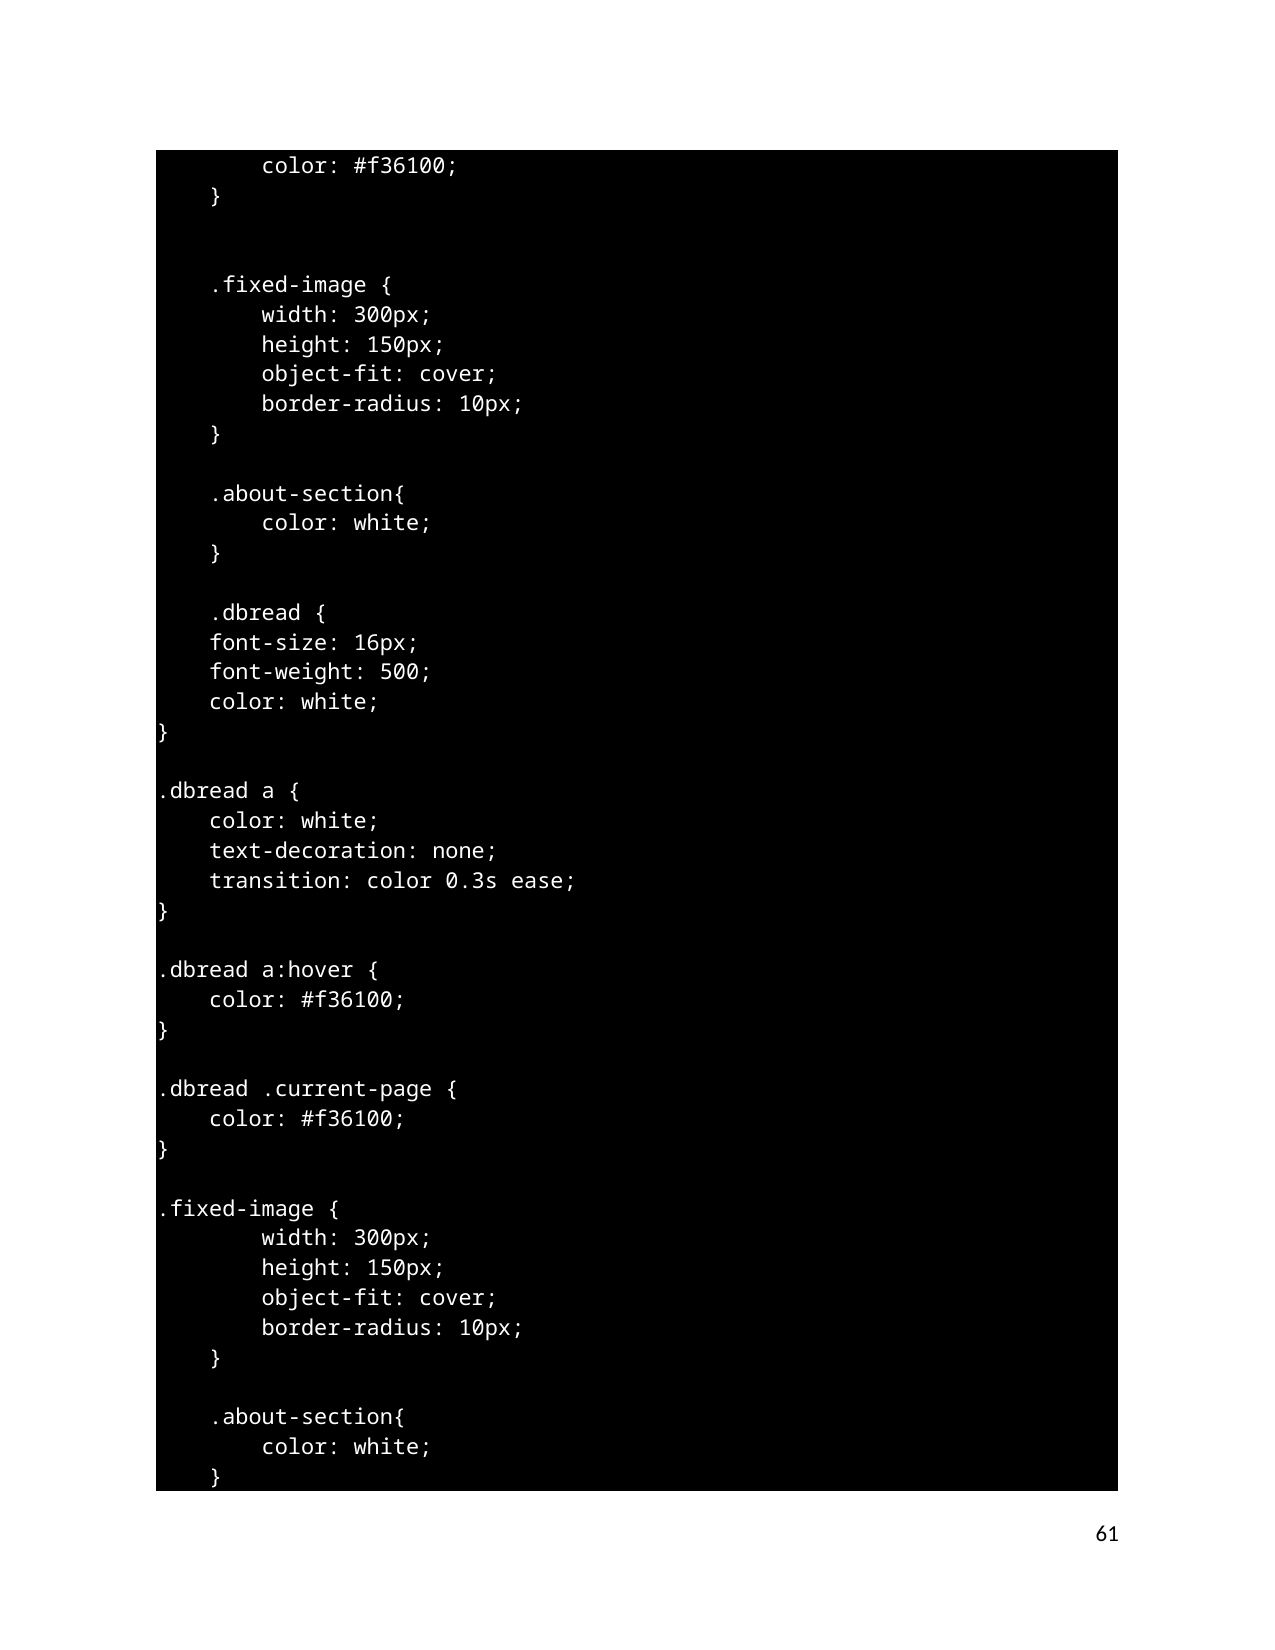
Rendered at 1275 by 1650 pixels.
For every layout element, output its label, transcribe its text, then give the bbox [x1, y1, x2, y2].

text color: white; [156, 507, 1118, 537]
text text-decoration: none; [156, 835, 1118, 865]
text border-radius: 10px; [156, 1312, 1118, 1342]
text color: #f36100; [156, 984, 1118, 1014]
text object-fit: cover; [156, 1282, 1118, 1312]
text border-radius: 10px; [156, 388, 1118, 418]
text } [156, 1014, 1118, 1044]
text color: #f36100; [156, 150, 1118, 180]
text .fixed-image { [156, 1193, 1118, 1222]
text } [156, 537, 1118, 567]
text .about-section{ [156, 1401, 1118, 1431]
text font-weight: 500; [156, 656, 1118, 686]
text } [156, 1461, 1118, 1491]
text .about-section{ [156, 478, 1118, 507]
text width: 300px; [156, 299, 1118, 329]
text } [156, 716, 1118, 746]
text } [156, 1133, 1118, 1163]
text .fixed-image { [156, 269, 1118, 299]
text color: white; [156, 1431, 1118, 1461]
text } [156, 1342, 1118, 1371]
text .dbread { [156, 597, 1118, 627]
text color: white; [156, 805, 1118, 835]
text } [156, 418, 1118, 448]
text height: 150px; [156, 1252, 1118, 1282]
text } [156, 895, 1118, 924]
text .dbread a { [156, 776, 1118, 805]
text width: 300px; [156, 1222, 1118, 1252]
text font-size: 16px; [156, 627, 1118, 656]
text object-fit: cover; [156, 358, 1118, 388]
text .dbread .current-page { [156, 1073, 1118, 1103]
text .dbread a:hover { [156, 954, 1118, 984]
text height: 150px; [156, 329, 1118, 358]
text } [156, 180, 1118, 209]
text color: white; [156, 686, 1118, 716]
text transition: color 0.3s ease; [156, 865, 1118, 895]
text color: #f36100; [156, 1103, 1118, 1133]
